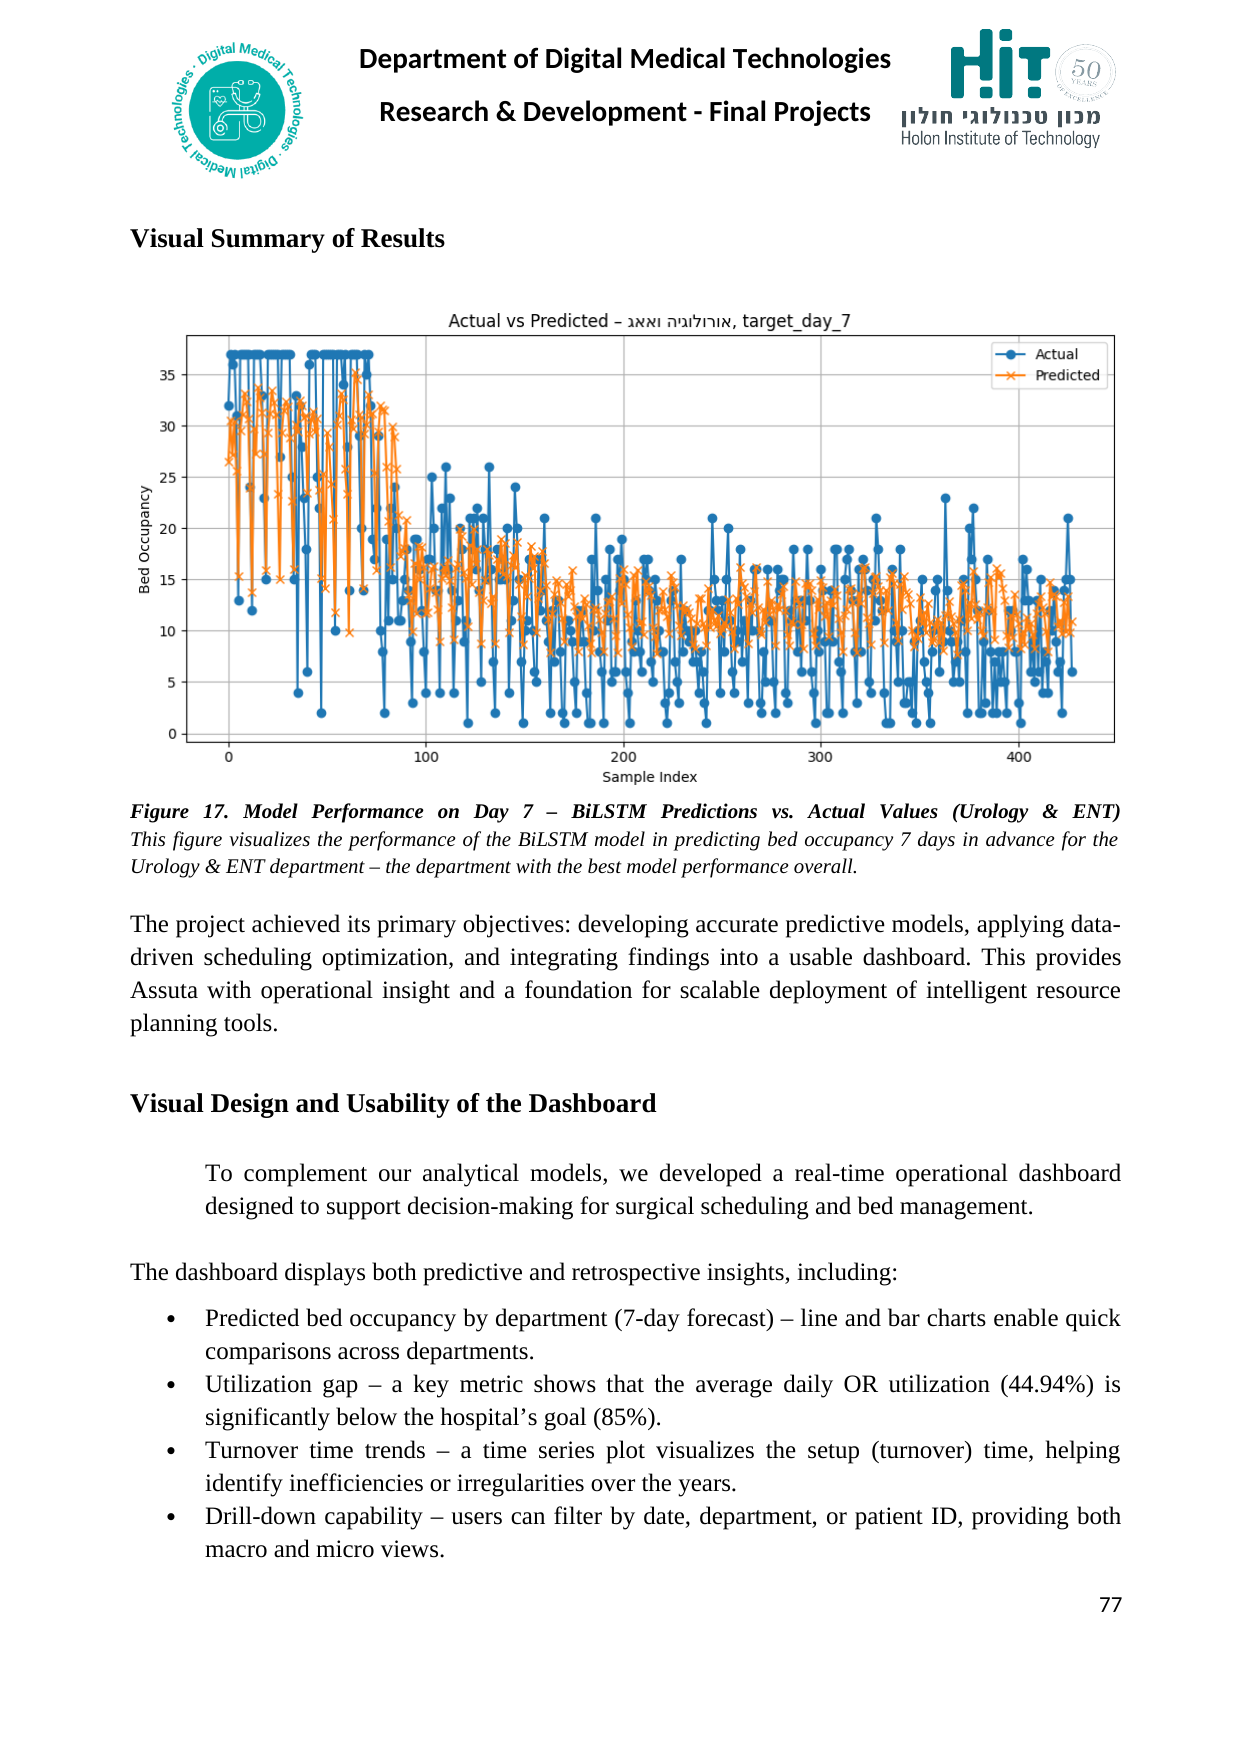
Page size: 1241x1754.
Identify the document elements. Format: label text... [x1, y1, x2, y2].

text The dashboard displays both predictive and retrospective insights, including: [130, 1257, 1122, 1286]
text Figure 17. Model Performance on Day 7 – BiLSTM Predictions vs. Actual Values (Urology & ENT) This figure visualizes the performance of the BiLSTM model in predicting bed occupancy 7 days in advance for the Urology & ENT department – the department with the best model performance overall. [130, 799, 1122, 878]
text Visual Summary of Results [130, 222, 1122, 253]
list Utilization gap – a key metric shows that the average daily OR utilization (44.94%) is significantly below the hospital’s goal (85%). [167, 1369, 1122, 1431]
list Turnover time trends – a time series plot visualizes the setup (turnover) time, helping identify inefficiencies or irregularities over the years. [167, 1435, 1122, 1497]
text To complement our analytical models, we developed a real-time operational dashboard designed to support decision-making for surgical scheduling and bed management. [205, 1158, 1122, 1220]
picture [897, 26, 1123, 152]
picture [129, 303, 1123, 795]
text The project achieved its primary objectives: developing accurate predictive models, applying data-driven scheduling optimization, and integrating findings into a usable dashboard. This provides Assuta with operational insight and a foundation for scalable deployment of intelligent resource planning tools. [130, 909, 1122, 1037]
list Drill-down capability – users can filter by date, department, or patient ID, providing both macro and micro views. [167, 1501, 1122, 1563]
picture [167, 34, 311, 185]
list Predicted bed occupancy by department (7-day forecast) – line and bar charts enable quick comparisons across departments. [167, 1303, 1122, 1365]
text Visual Design and Usability of the Dashboard [130, 1087, 1122, 1118]
